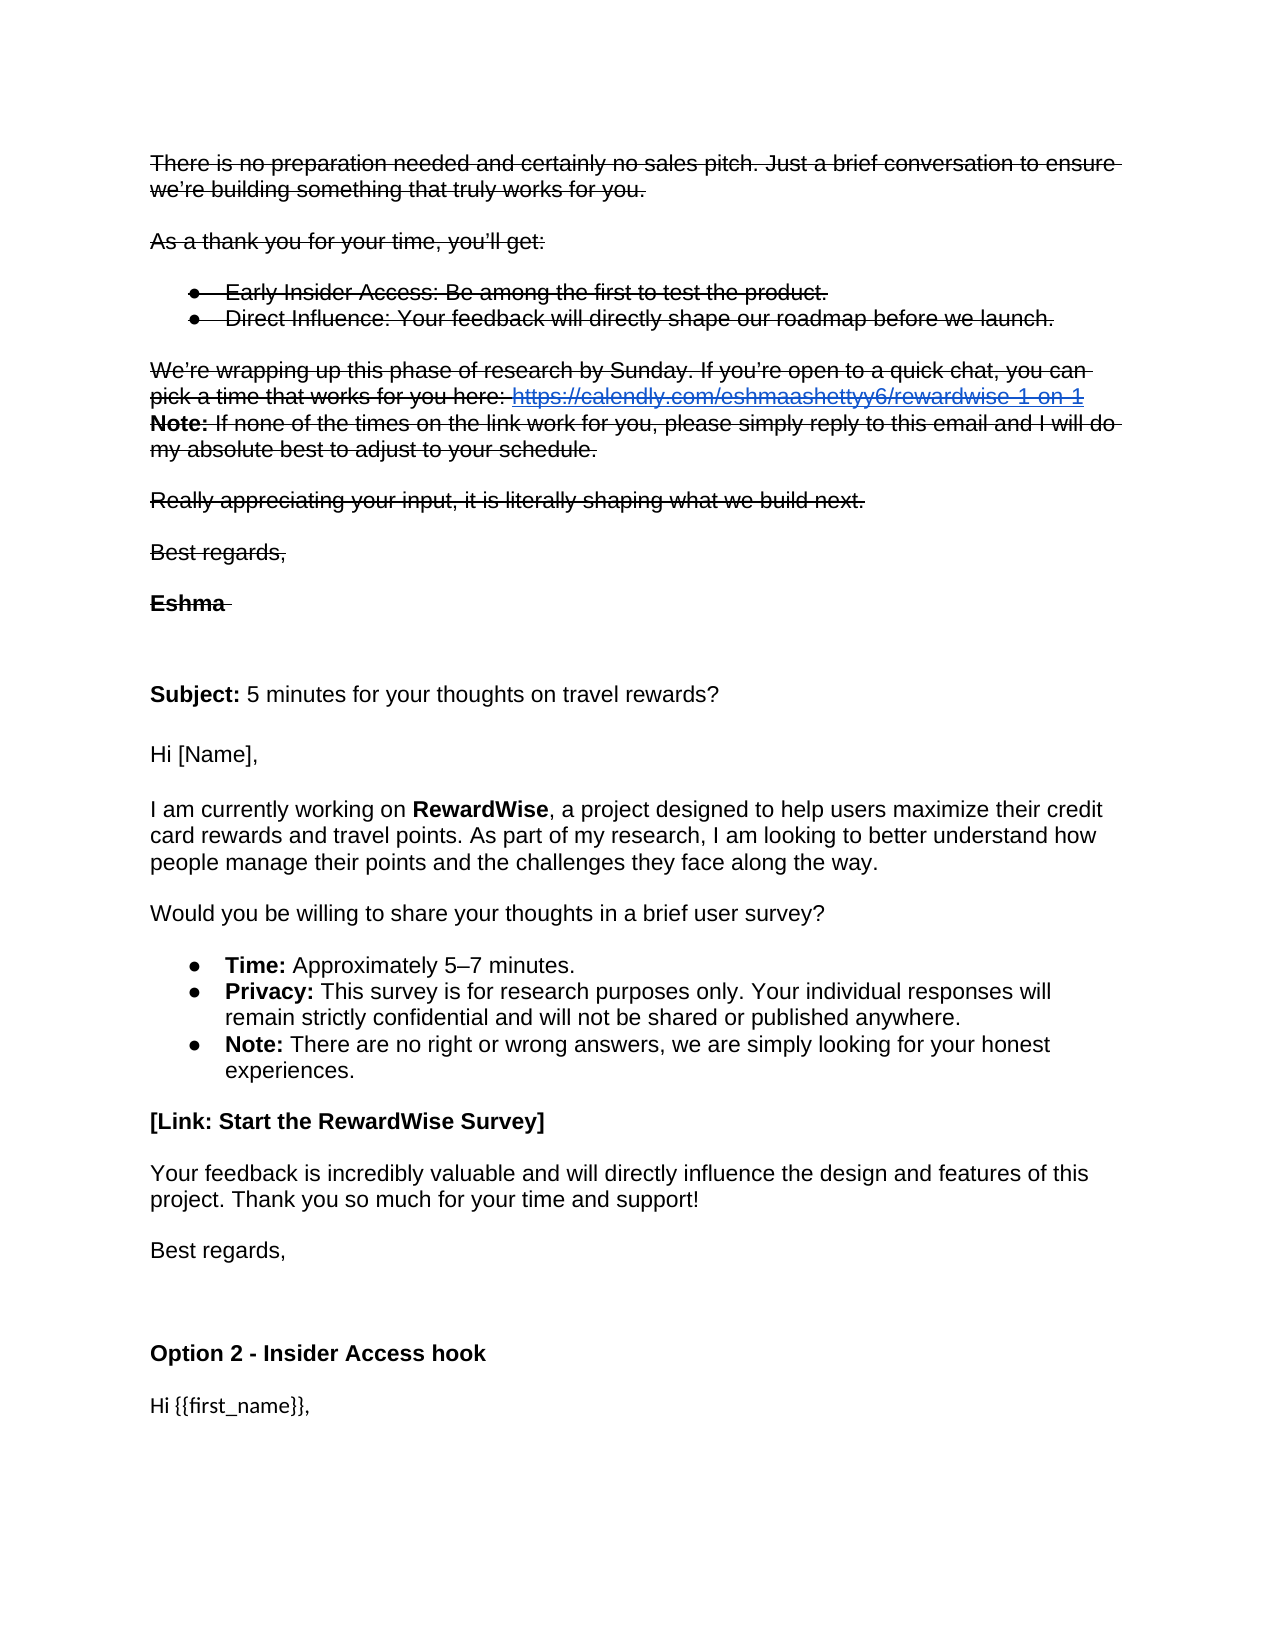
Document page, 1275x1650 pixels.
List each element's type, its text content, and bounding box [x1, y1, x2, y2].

list Note: There are no right or wrong answers, we are simply looking for your honest experiences. [187, 1031, 1125, 1083]
text Option 2 - Insider Access hook [150, 1340, 1125, 1366]
text Would you be willing to share your thoughts in a brief user survey? [150, 900, 1125, 927]
text Your feedback is incredibly valuable and will directly influence the design and features of this project. Thank you so much for your time and support! [150, 1160, 1125, 1212]
text As a thank you for your time, you’ll get: [150, 228, 1125, 254]
list Privacy: This survey is for research purposes only. Your individual responses will remain strictly confidential and will not be shared or published anywhere. [187, 978, 1125, 1031]
text Hi {{first_name}}, [150, 1391, 1125, 1419]
text Eshma Subject: 5 minutes for your thoughts on travel rewards? Hi [Name], [150, 590, 1125, 767]
text Best regards, [150, 1237, 1125, 1264]
list Time: Approximately 5–7 minutes. [187, 952, 1125, 978]
text I am currently working on RewardWise, a project designed to help users maximize their credit card rewards and travel points. As part of my research, I am looking to better understand how people manage their points and the challenges they face along the way. [150, 796, 1125, 875]
text Best regards, [150, 538, 1125, 565]
text [Link: Start the RewardWise Survey] [150, 1108, 1125, 1135]
list Direct Influence: Your feedback will directly shape our roadmap before we launch. [187, 305, 1125, 332]
text There is no preparation needed and certainly no sales pitch. Just a brief conversation to ensure we’re building something that truly works for you. [150, 150, 1125, 203]
text We’re wrapping up this phase of research by Sunday. If you’re open to a quick chat, you can pick a time that works for you here: https://calendly.com/eshmaashettyy6/rewardwise-1-on-1 Note: If none of the times on the link work for you, please simply reply to this email and I will do my absolute best to adjust to your schedule. [150, 357, 1125, 462]
list Early Insider Access: Be among the first to test the product. [187, 279, 1125, 305]
text Really appreciating your input, it is literally shaping what we build next. [150, 487, 1125, 513]
